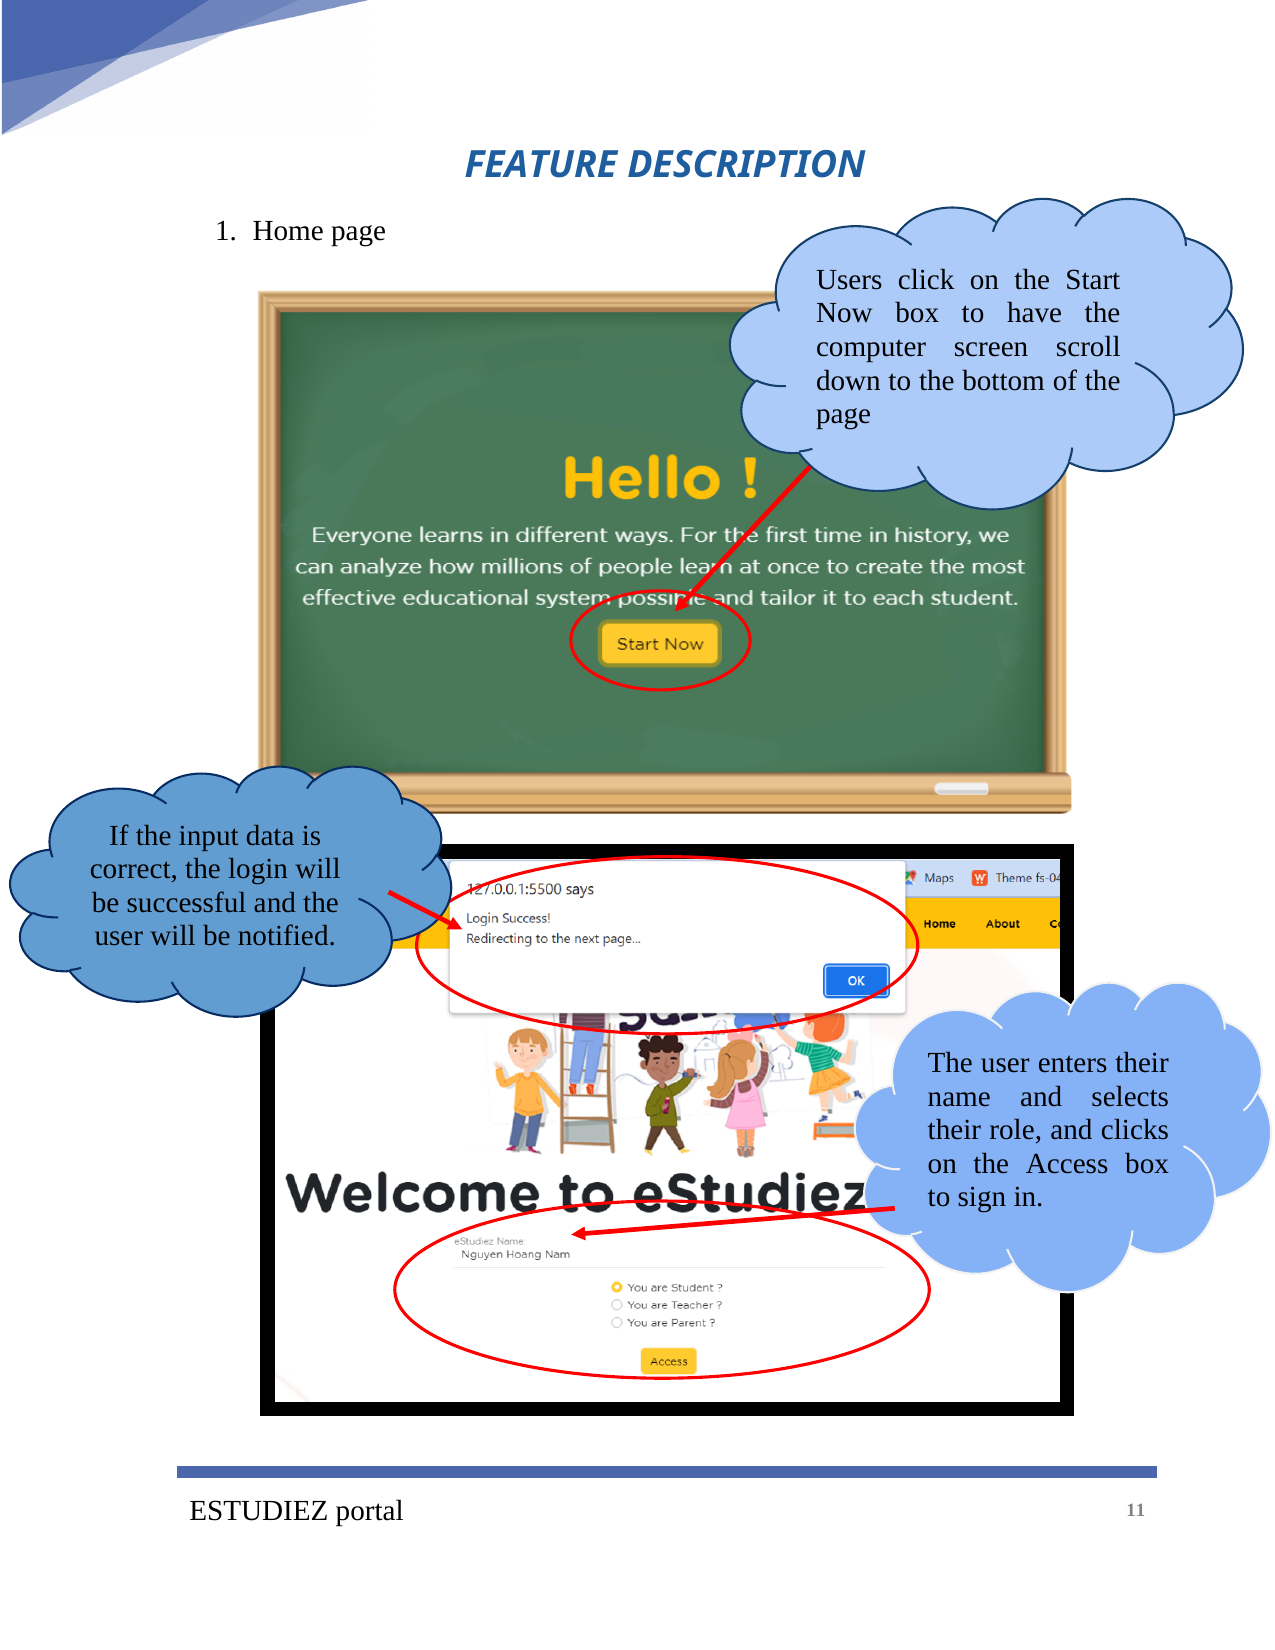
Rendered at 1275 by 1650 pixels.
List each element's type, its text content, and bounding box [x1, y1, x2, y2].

picture [250, 285, 1072, 819]
list Home page [215, 213, 919, 247]
picture [573, 593, 748, 688]
picture [419, 859, 916, 1032]
subtitle FEATURE DESCRIPTION [177, 118, 1157, 188]
picture [275, 859, 1060, 1402]
picture [443, 859, 584, 897]
picture [397, 1203, 927, 1376]
picture [1, 0, 371, 137]
